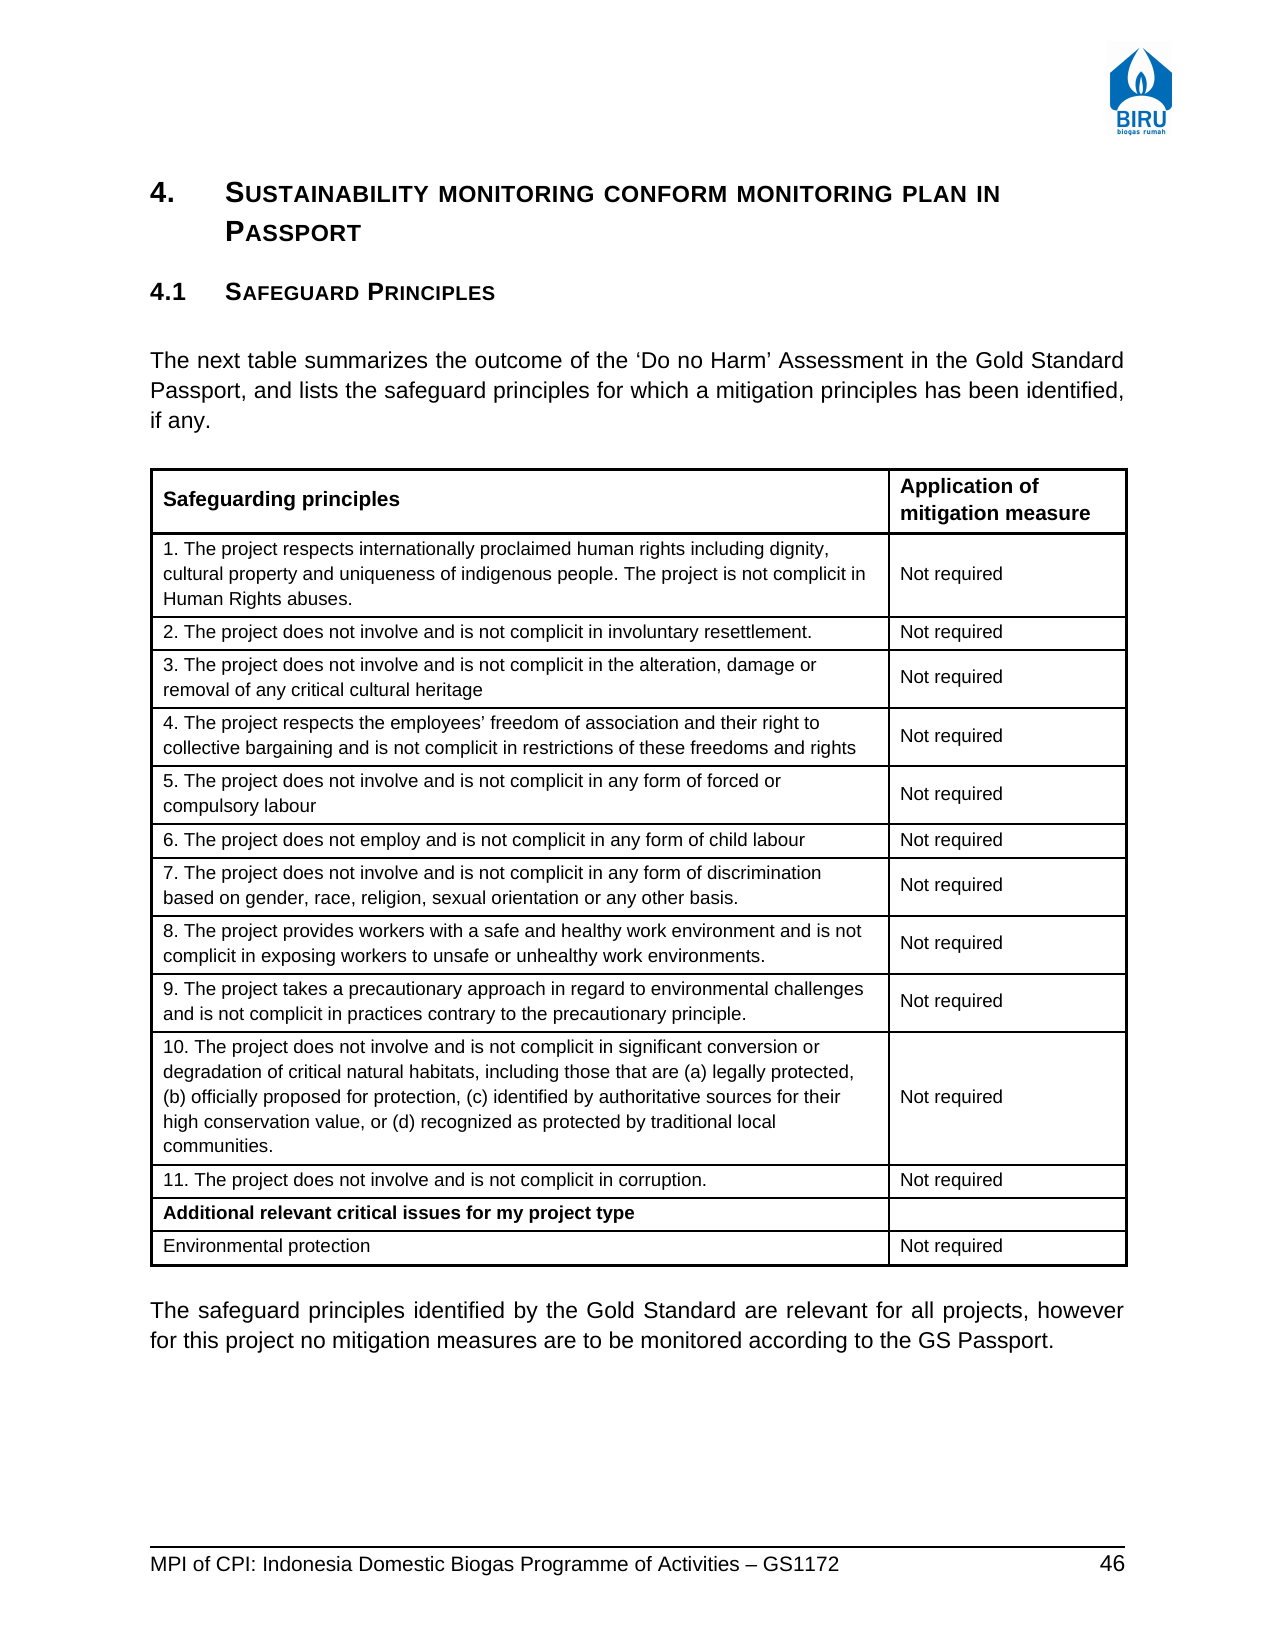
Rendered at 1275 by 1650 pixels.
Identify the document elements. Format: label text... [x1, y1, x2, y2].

table_cell 8. The project provides workers with a safe and healthy work environment and is not complicit in exposing workers to unsafe or unhealthy work environments. [153, 917, 888, 973]
table_cell 1. The project respects internationally proclaimed human rights including dignity, cultural property and uniqueness of indigenous people. The project is not complicit in Human Rights abuses. [153, 535, 888, 616]
text The next table summarizes the outcome of the ‘Do no Harm’ Assessment in the Gold Standard Passport, and lists the safeguard principles for which a mitigation principles has been identified, if any. [150, 347, 1125, 433]
table_cell 9. The project takes a precautionary approach in regard to environmental challenges and is not complicit in practices contrary to the precautionary principle. [153, 975, 888, 1031]
table_cell Not required [890, 651, 1125, 707]
table_cell 10. The project does not involve and is not complicit in significant conversion or degradation of critical natural habitats, including those that are (a) legally protected, (b) officially proposed for protection, (c) identified by authoritative sources for their high conservation value, or (d) recognized as protected by traditional local communities. [153, 1033, 888, 1163]
table_cell 11. The project does not involve and is not complicit in corruption. [153, 1166, 888, 1197]
picture [1106, 41, 1172, 135]
table_cell Not required [890, 1232, 1125, 1263]
table_cell Not required [890, 535, 1125, 616]
table_cell Additional relevant critical issues for my project type [153, 1199, 888, 1230]
table_cell Not required [890, 859, 1125, 915]
table_cell Not required [890, 1166, 1125, 1197]
table_cell 7. The project does not involve and is not complicit in any form of discrimination based on gender, race, religion, sexual orientation or any other basis. [153, 859, 888, 915]
table_cell 4. The project respects the employees’ freedom of association and their right to collective bargaining and is not complicit in restrictions of these freedoms and rights [153, 709, 888, 765]
table_header Safeguarding principles [153, 471, 888, 532]
table_cell Not required [890, 767, 1125, 823]
table_cell Not required [890, 709, 1125, 765]
table_cell 6. The project does not employ and is not complicit in any form of child labour [153, 825, 888, 857]
table_cell Not required [890, 825, 1125, 857]
table_cell Not required [890, 618, 1125, 649]
text The safeguard principles identified by the Gold Standard are relevant for all projects, however for this project no mitigation measures are to be monitored according to the GS Passport. [150, 1297, 1125, 1353]
table_cell Not required [890, 917, 1125, 973]
table_cell 2. The project does not involve and is not complicit in involuntary resettlement. [153, 618, 888, 649]
table_cell Not required [890, 1033, 1125, 1163]
table_cell [890, 1199, 1125, 1230]
subtitle 4.1 Safeguard Principles [150, 277, 1125, 306]
subtitle 4. Sustainability monitoring conform monitoring plan in Passport [150, 175, 1125, 247]
table_cell 3. The project does not involve and is not complicit in the alteration, damage or removal of any critical cultural heritage [153, 651, 888, 707]
table_cell Not required [890, 975, 1125, 1031]
table_cell Environmental protection [153, 1232, 888, 1263]
table_header Application of mitigation measure [890, 471, 1125, 532]
table_cell 5. The project does not involve and is not complicit in any form of forced or compulsory labour [153, 767, 888, 823]
